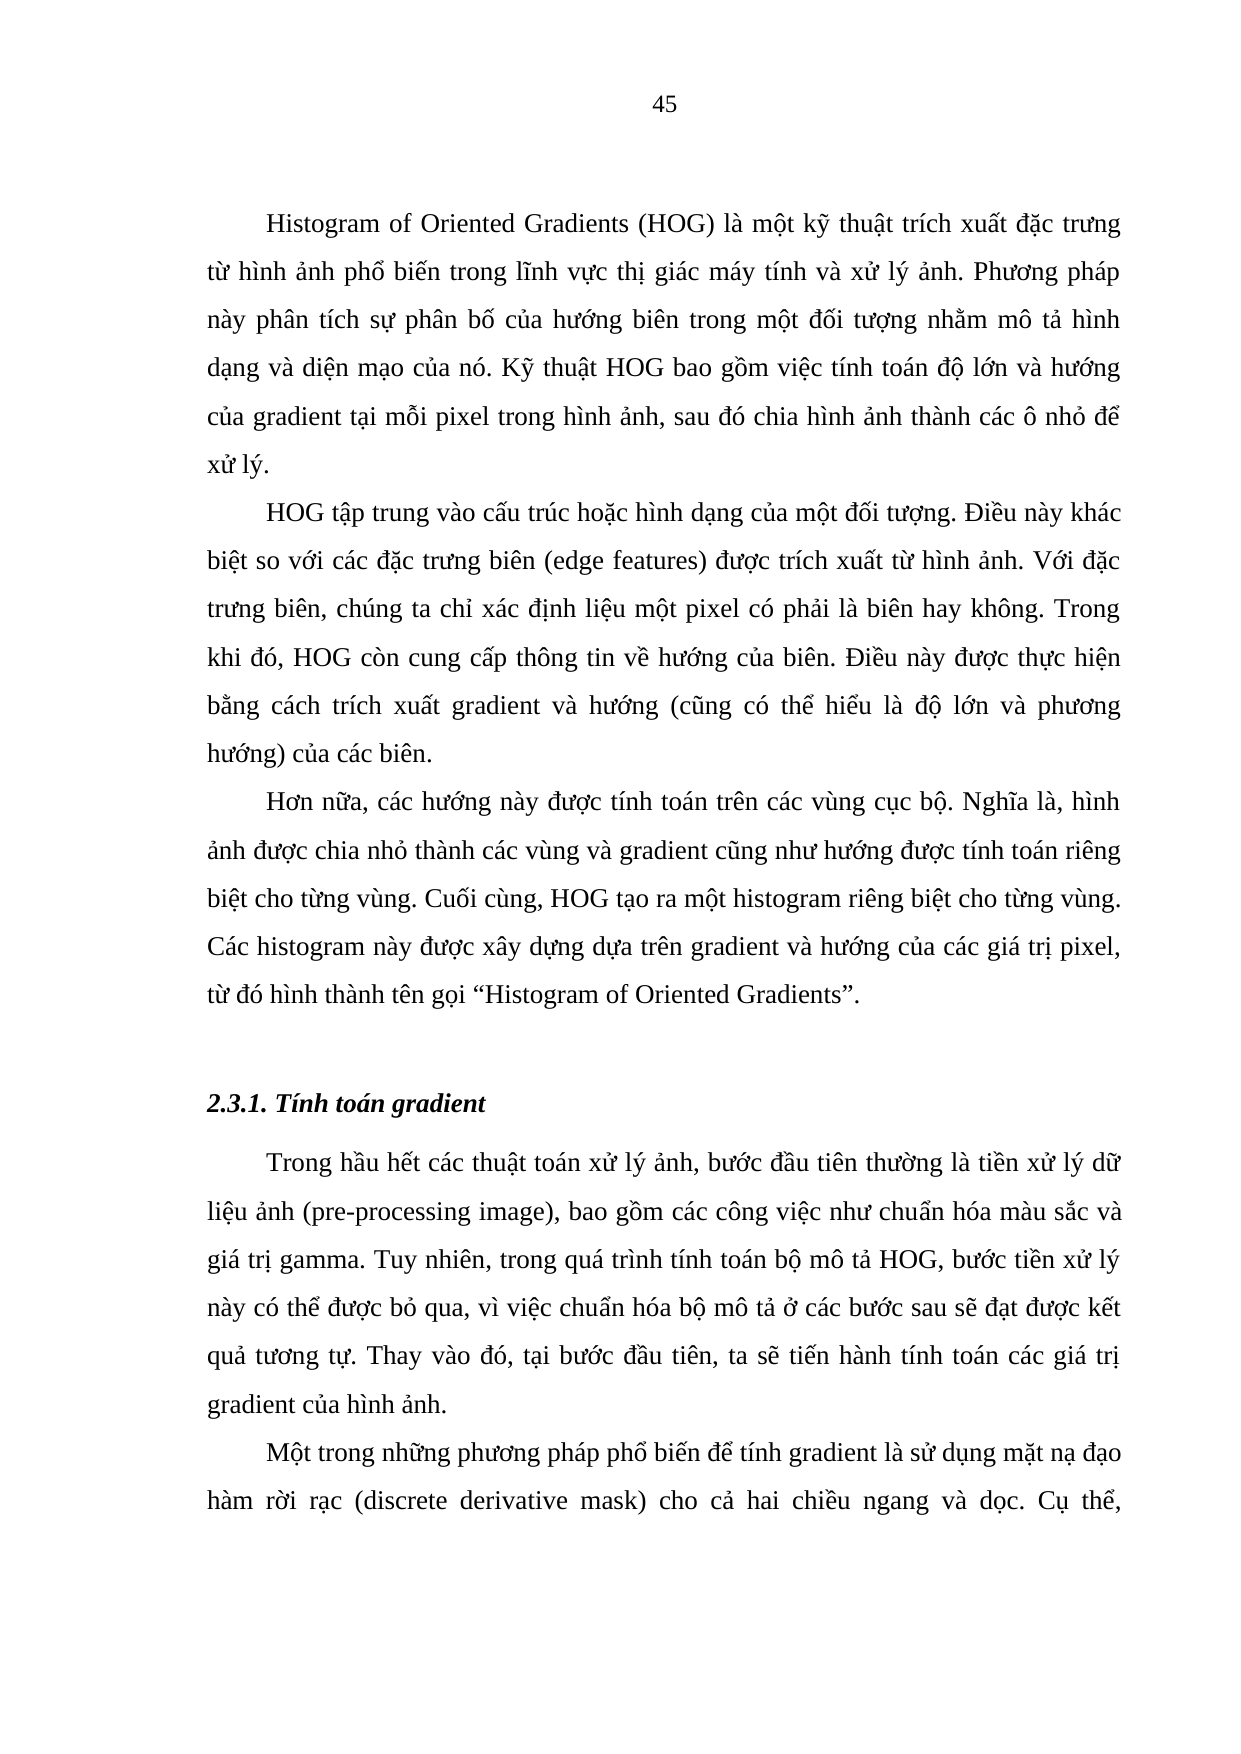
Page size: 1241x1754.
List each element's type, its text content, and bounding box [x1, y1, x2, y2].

text HOG tập trung vào cấu trúc hoặc hình dạng của một đối tượng. Điều này khác biệt so với các đặc trưng biên (edge features) được trích xuất từ hình ảnh. Với đặc trưng biên, chúng ta chỉ xác định liệu một pixel có phải là biên hay không. Trong khi đó, HOG còn cung cấp thông tin về hướng của biên. Điều này được thực hiện bằng cách trích xuất gradient và hướng (cũng có thể hiểu là độ lớn và phương hướng) của các biên. [207, 496, 1122, 768]
text Trong hầu hết các thuật toán xử lý ảnh, bước đầu tiên thường là tiền xử lý dữ liệu ảnh (pre-processing image), bao gồm các công việc như chuẩn hóa màu sắc và giá trị gamma. Tuy nhiên, trong quá trình tính toán bộ mô tả HOG, bước tiền xử lý này có thể được bỏ qua, vì việc chuẩn hóa bộ mô tả ở các bước sau sẽ đạt được kết quả tương tự. Thay vào đó, tại bước đầu tiên, ta sẽ tiến hành tính toán các giá trị gradient của hình ảnh. [207, 1147, 1122, 1419]
subtitle 2.3.1. Tính toán gradient [207, 1087, 1122, 1118]
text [207, 1436, 1122, 1515]
text Histogram of Oriented Gradients (HOG) là một kỹ thuật trích xuất đặc trưng từ hình ảnh phổ biến trong lĩnh vực thị giác máy tính và xử lý ảnh. Phương pháp này phân tích sự phân bố của hướng biên trong một đối tượng nhằm mô tả hình dạng và diện mạo của nó. Kỹ thuật HOG bao gồm việc tính toán độ lớn và hướng của gradient tại mỗi pixel trong hình ảnh, sau đó chia hình ảnh thành các ô nhỏ để xử lý. [207, 207, 1122, 479]
text Hơn nữa, các hướng này được tính toán trên các vùng cục bộ. Nghĩa là, hình ảnh được chia nhỏ thành các vùng và gradient cũng như hướng được tính toán riêng biệt cho từng vùng. Cuối cùng, HOG tạo ra một histogram riêng biệt cho từng vùng. Các histogram này được xây dựng dựa trên gradient và hướng của các giá trị pixel, từ đó hình thành tên gọi “Histogram of Oriented Gradients”. [207, 786, 1122, 1009]
